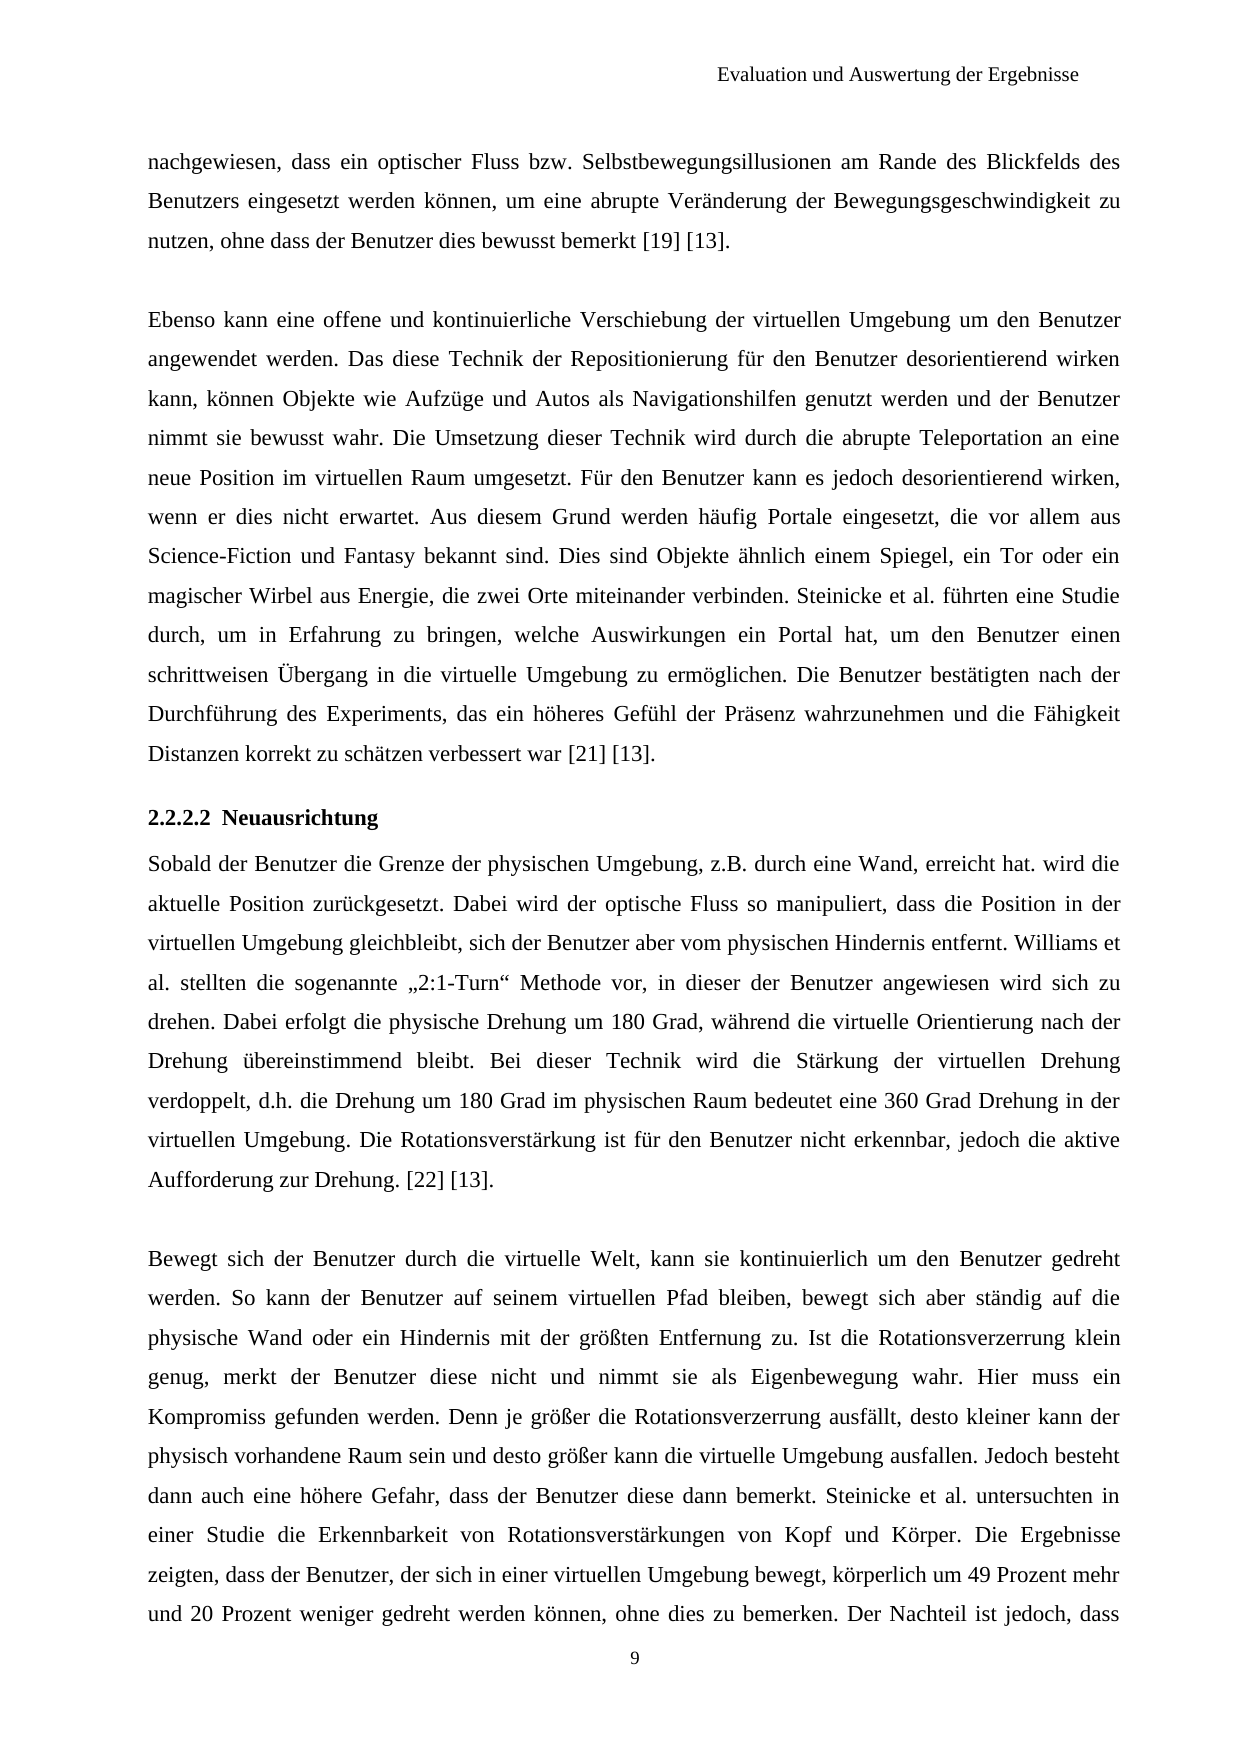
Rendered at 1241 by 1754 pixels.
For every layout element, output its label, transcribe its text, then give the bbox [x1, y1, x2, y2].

text Sobald der Benutzer die Grenze der physischen Umgebung, z.B. durch eine Wand, erreicht hat. wird die aktuelle Position zurückgesetzt. Dabei wird der optische Fluss so manipuliert, dass die Position in der virtuellen Umgebung gleichbleibt, sich der Benutzer aber vom physischen Hindernis entfernt. Williams et al. stellten die sogenannte „2:1-Turn“ Methode vor, in dieser der Benutzer angewiesen wird sich zu drehen. Dabei erfolgt die physische Drehung um 180 Grad, während die virtuelle Orientierung nach der Drehung übereinstimmend bleibt. Bei dieser Technik wird die Stärkung der virtuellen Drehung verdoppelt, d.h. die Drehung um 180 Grad im physischen Raum bedeutet eine 360 Grad Drehung in der virtuellen Umgebung. Die Rotationsverstärkung ist für den Benutzer nicht erkennbar, jedoch die aktive Aufforderung zur Drehung. . [148, 850, 1122, 1192]
text Ebenso kann eine offene und kontinuierliche Verschiebung der virtuellen Umgebung um den Benutzer angewendet werden. Das diese Technik der Repositionierung für den Benutzer desorientierend wirken kann, können Objekte wie Aufzüge und Autos als Navigationshilfen genutzt werden und der Benutzer nimmt sie bewusst wahr. Die Umsetzung dieser Technik wird durch die abrupte Teleportation an eine neue Position im virtuellen Raum umgesetzt. Für den Benutzer kann es jedoch desorientierend wirken, wenn er dies nicht erwartet. Aus diesem Grund werden häufig Portale eingesetzt, die vor allem aus Science-Fiction und Fantasy bekannt sind. Dies sind Objekte ähnlich einem Spiegel, ein Tor oder ein magischer Wirbel aus Energie, die zwei Orte miteinander verbinden. Steinicke et al. führten eine Studie durch, um in Erfahrung zu bringen, welche Auswirkungen ein Portal hat, um den Benutzer einen schrittweisen Übergang in die virtuelle Umgebung zu ermöglichen. Die Benutzer bestätigten nach der Durchführung des Experiments, das ein höheres Gefühl der Präsenz wahrzunehmen und die Fähigkeit Distanzen korrekt zu schätzen verbessert war . [148, 306, 1122, 766]
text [148, 1245, 1122, 1627]
subtitle Neuausrichtung [148, 804, 1122, 831]
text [148, 148, 1122, 253]
